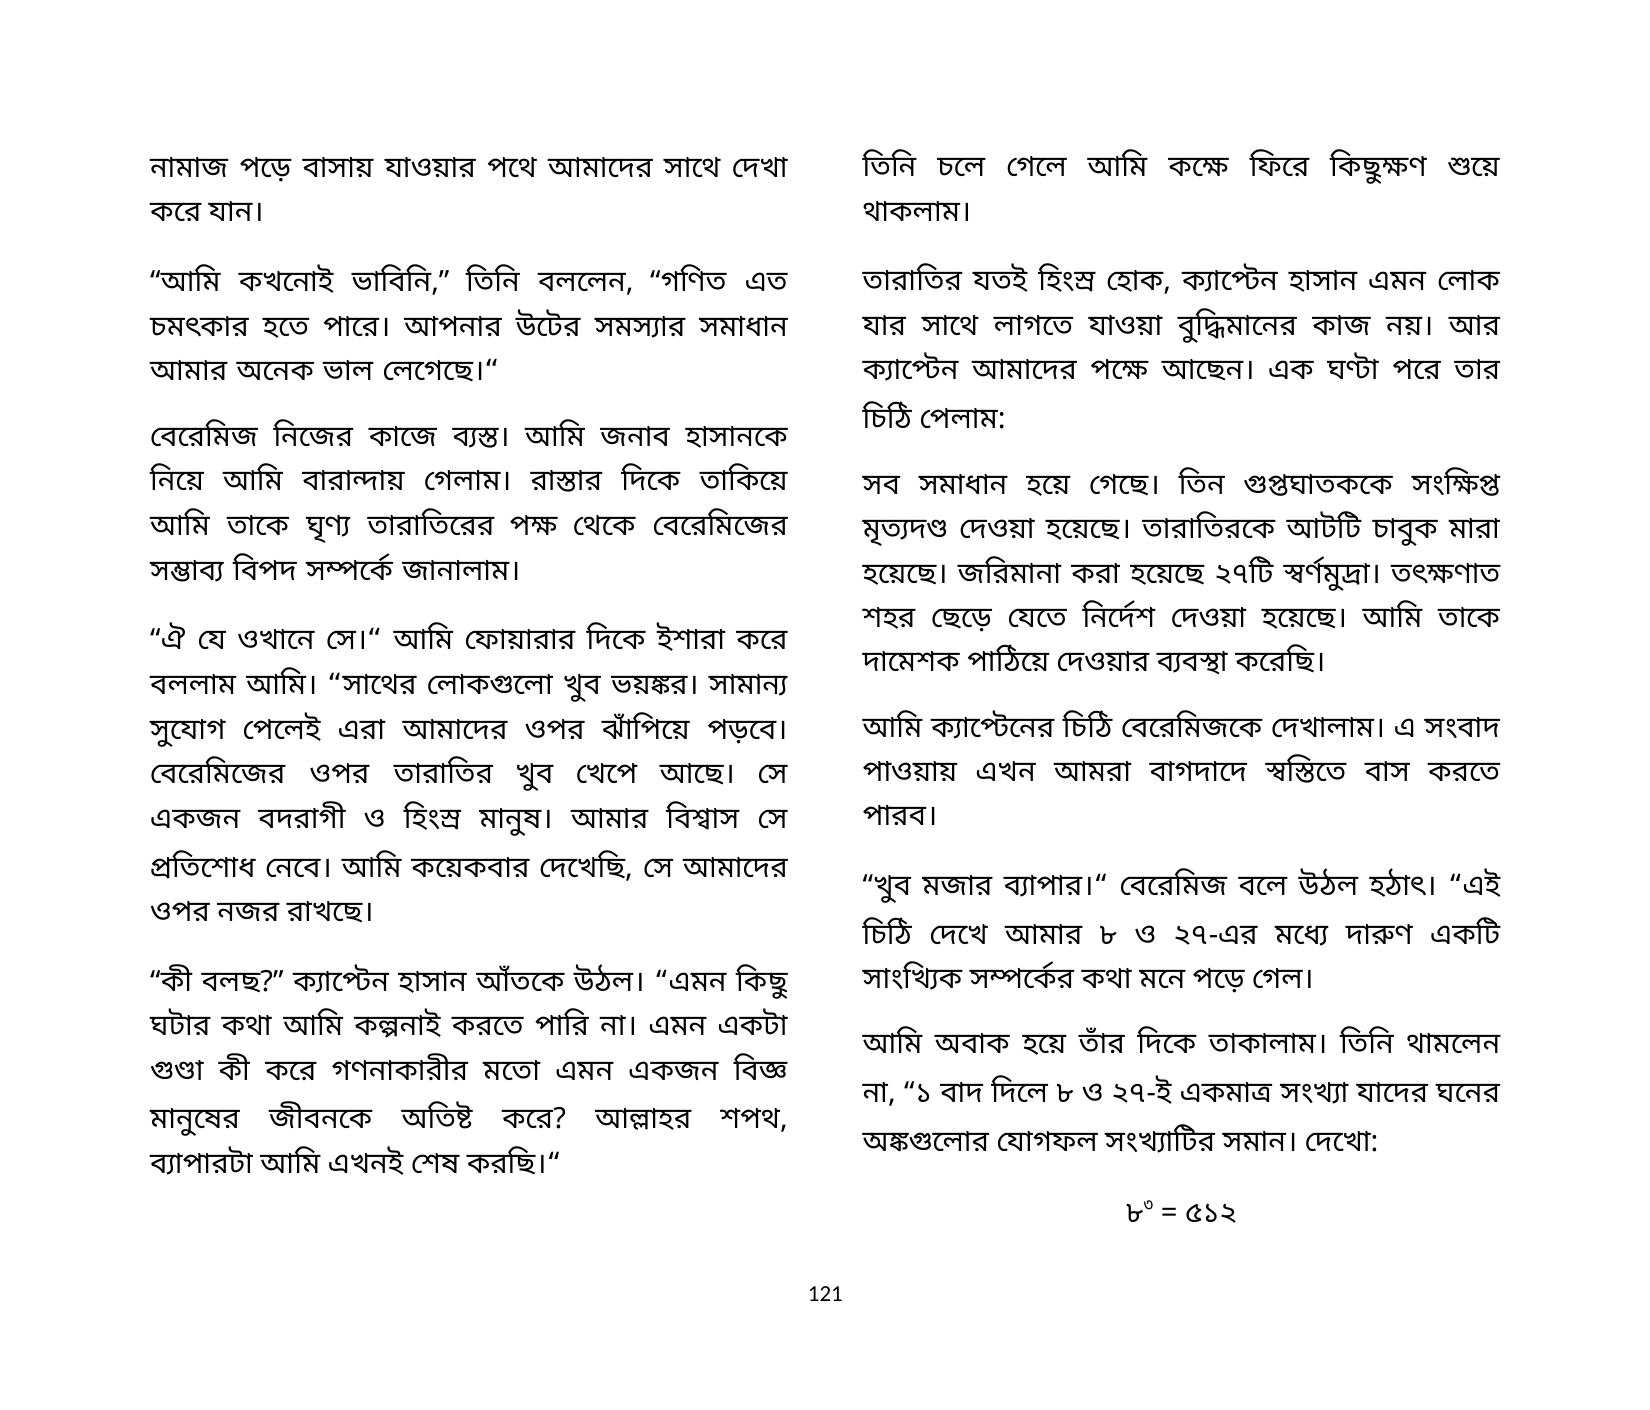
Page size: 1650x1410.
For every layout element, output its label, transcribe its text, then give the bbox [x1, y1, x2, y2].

text “খুব মজার ব্যাপার।“ বেরেমিজ বলে উঠল হঠাৎ। “এই চিঠি দেখে আমার ৮ ও ২৭-এর মধ্যে দারুণ একটি সাংখ্যিক সম্পর্কের কথা মনে পড়ে গেল। [862, 864, 1500, 1001]
text আমি ক্যাপ্টেনের চিঠি বেরেমিজকে দেখালাম। এ সংবাদ পাওয়ায় এখন আমরা বাগদাদে স্বস্তিতে বাস করতে পারব। [862, 710, 1500, 838]
text “ঐ যে ওখানে সে।“ আমি ফোয়ারার দিকে ইশারা করে বললাম আমি। “সাথের লোকগুলো খুব ভয়ঙ্কর। সামান্য সুযোগ পেলেই এরা আমাদের ওপর ঝাঁপিয়ে পড়বে। বেরেমিজের ওপর তারাতির খুব খেপে আছে। সে একজন বদরাগী ও হিংস্র মানুষ। আমার বিশ্বাস সে প্রতিশোধ নেবে। আমি কয়েকবার দেখেছি, সে আমাদের ওপর নজর রাখছে। [150, 619, 787, 933]
text তিনি চলে গেলে আমি কক্ষে ফিরে কিছুক্ষণ শুয়ে থাকলাম। [862, 150, 1500, 233]
text তারাতির যতই হিংস্র হোক, ক্যাপ্টেন হাসান এমন লোক যার সাথে লাগতে যাওয়া বুদ্ধিমানের কাজ নয়। আর ক্যাপ্টেন আমাদের পক্ষে আছেন। এক ঘণ্টা পরে তার চিঠি পেলাম: [862, 259, 1500, 440]
text বেরেমিজ নিজের কাজে ব্যস্ত। আমি জনাব হাসানকে নিয়ে আমি বারান্দায় গেলাম। রাস্তার দিকে তাকিয়ে আমি তাকে ঘৃণ্য তারাতিরের পক্ষ থেকে বেরেমিজের সম্ভাব্য বিপদ সম্পর্কে জানালাম। [150, 419, 787, 592]
text “কী বলছ?” ক্যাপ্টেন হাসান আঁতকে উঠল। “এমন কিছু ঘটার কথা আমি কল্পনাই করতে পারি না। এমন একটা গুণ্ডা কী করে গণনাকারীর মতো এমন একজন বিজ্ঞ মানুষের জীবনকে অতিষ্ট করে? আল্লাহর শপথ, ব্যাপারটা আমি এখনই শেষ করছি।“ [150, 960, 787, 1185]
text আমি অবাক হয়ে তাঁর দিকে তাকালাম। তিনি থামলেন না, “১ বাদ দিলে ৮ ও ২৭-ই একমাত্র সংখ্যা যাদের ঘনের অঙ্কগুলোর যোগফল সংখ্যাটির সমান। দেখো: [862, 1027, 1500, 1164]
text ৮৩ = ৫১২ [862, 1191, 1500, 1234]
text “আমি কখনোই ভাবিনি,” তিনি বললেন, “গণিত এত চমৎকার হতে পারে। আপনার উটের সমস্যার সমাধান আমার অনেক ভাল লেগেছে।“ [150, 260, 787, 393]
text সব সমাধান হয়ে গেছে। তিন গুপ্তঘাতককে সংক্ষিপ্ত মৃত্যদণ্ড দেওয়া হয়েছে। তারাতিরকে আটটি চাবুক মারা হয়েছে। জরিমানা করা হয়েছে ২৭টি স্বর্ণমুদ্রা। তৎক্ষণাত শহর ছেড়ে যেতে নির্দেশ দেওয়া হয়েছে। আমি তাকে দামেশক পাঠিয়ে দেওয়ার ব্যবস্থা করেছি। [862, 467, 1500, 684]
